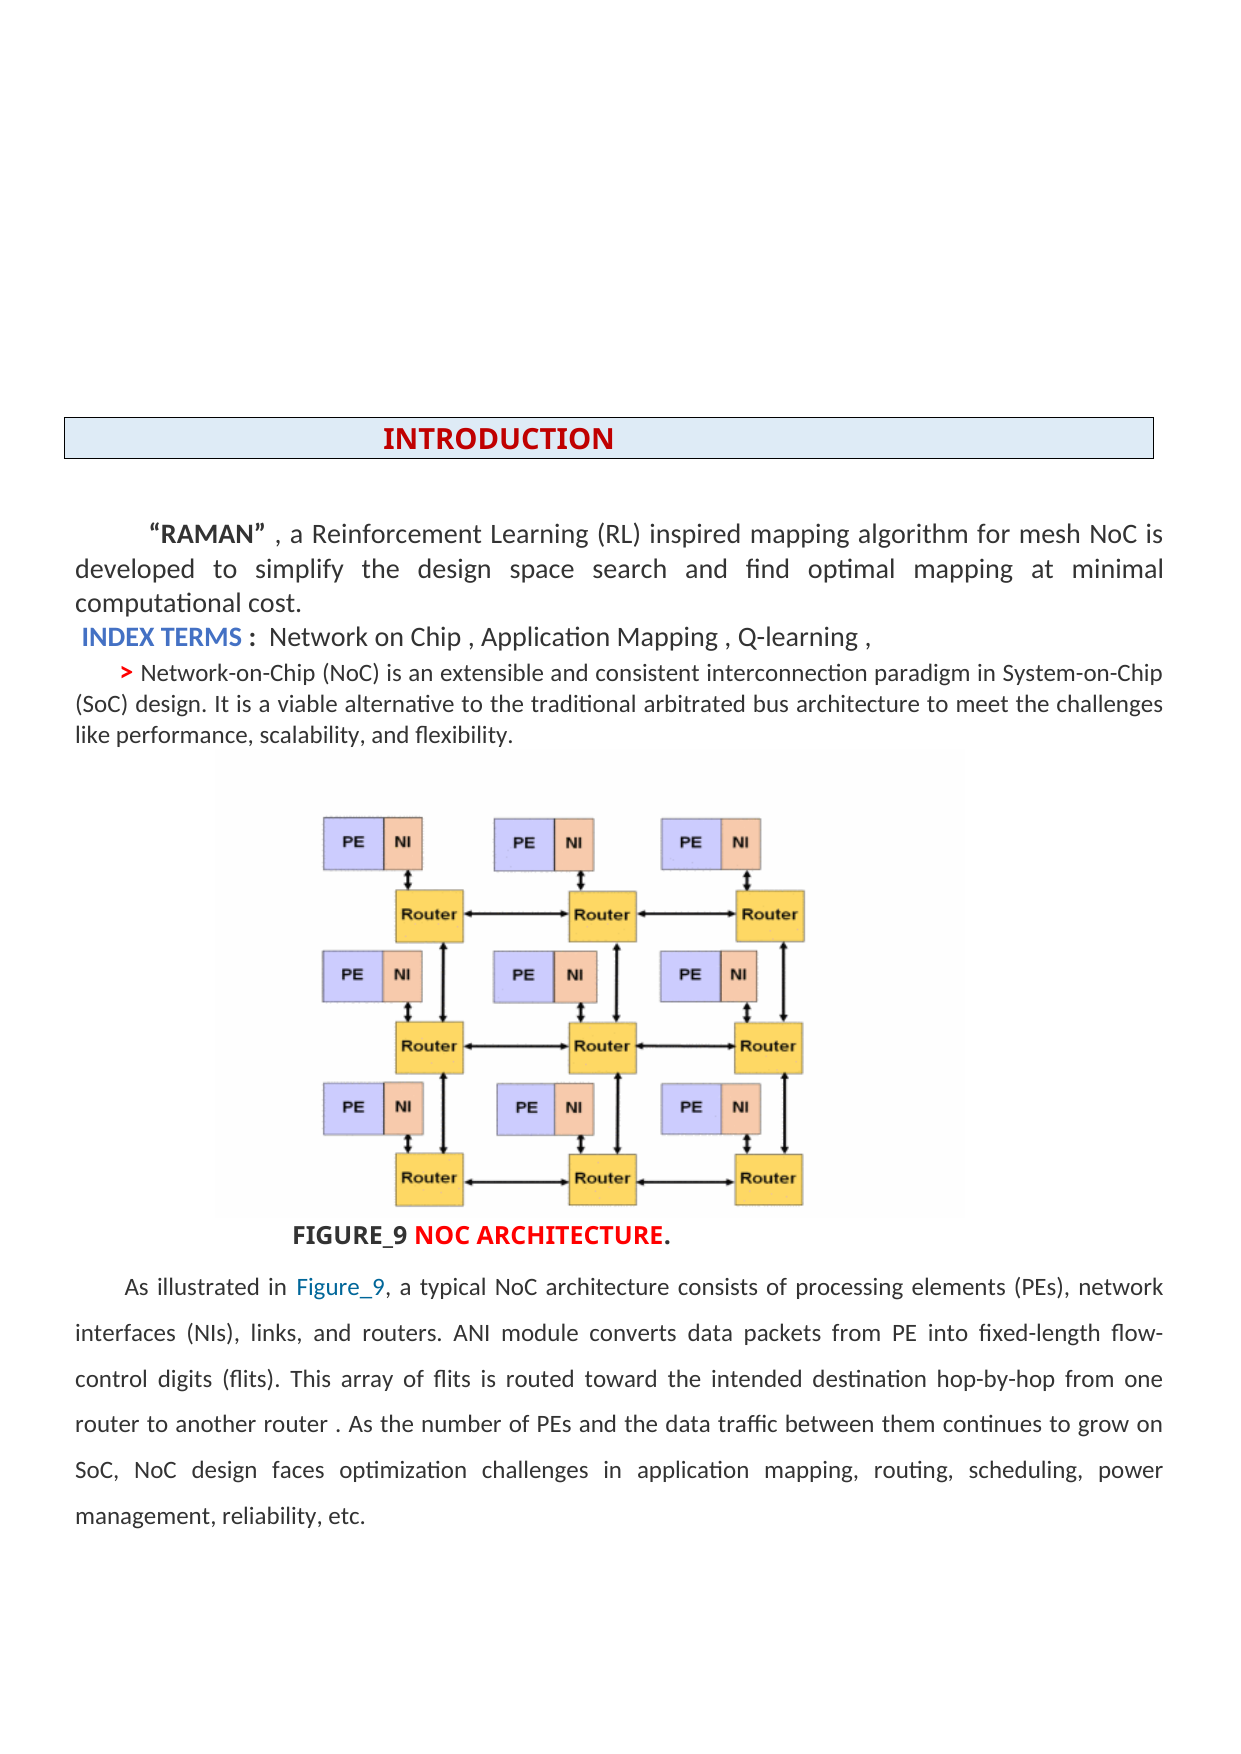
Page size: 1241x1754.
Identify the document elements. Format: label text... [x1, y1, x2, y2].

text FIGURE_9 NOC ARCHITECTURE. [75, 1218, 1165, 1252]
text As illustrated in Figure_9, a typical NoC architecture consists of processing elements (PEs), network interfaces (NIs), links, and routers. ANI module converts data packets from PE into fixed-length flow-control digits (flits). This array of flits is routed toward the intended destination hop-by-hop from one router to another router . As the number of PEs and the data traffic between them continues to grow on SoC, NoC design faces optimization challenges in application mapping, routing, scheduling, power management, reliability, etc. [75, 1271, 1165, 1530]
text > Network-on-Chip (NoC) is an extensible and consistent interconnection paradigm in System-on-Chip (SoC) design. It is a viable alternative to the traditional arbitrated bus architecture to meet the challenges like performance, scalability, and flexibility. [75, 654, 1165, 749]
text INDEX TERMS : Network on Chip , Application Mapping , Q-learning , [75, 619, 1165, 654]
table_header INTRODUCTION [65, 418, 1153, 458]
picture [214, 749, 965, 1218]
text “RAMAN” , a Reinforcement Learning (RL) inspired mapping algorithm for mesh NoC is developed to simplify the design space search and find optimal mapping at minimal computational cost. [75, 516, 1165, 619]
